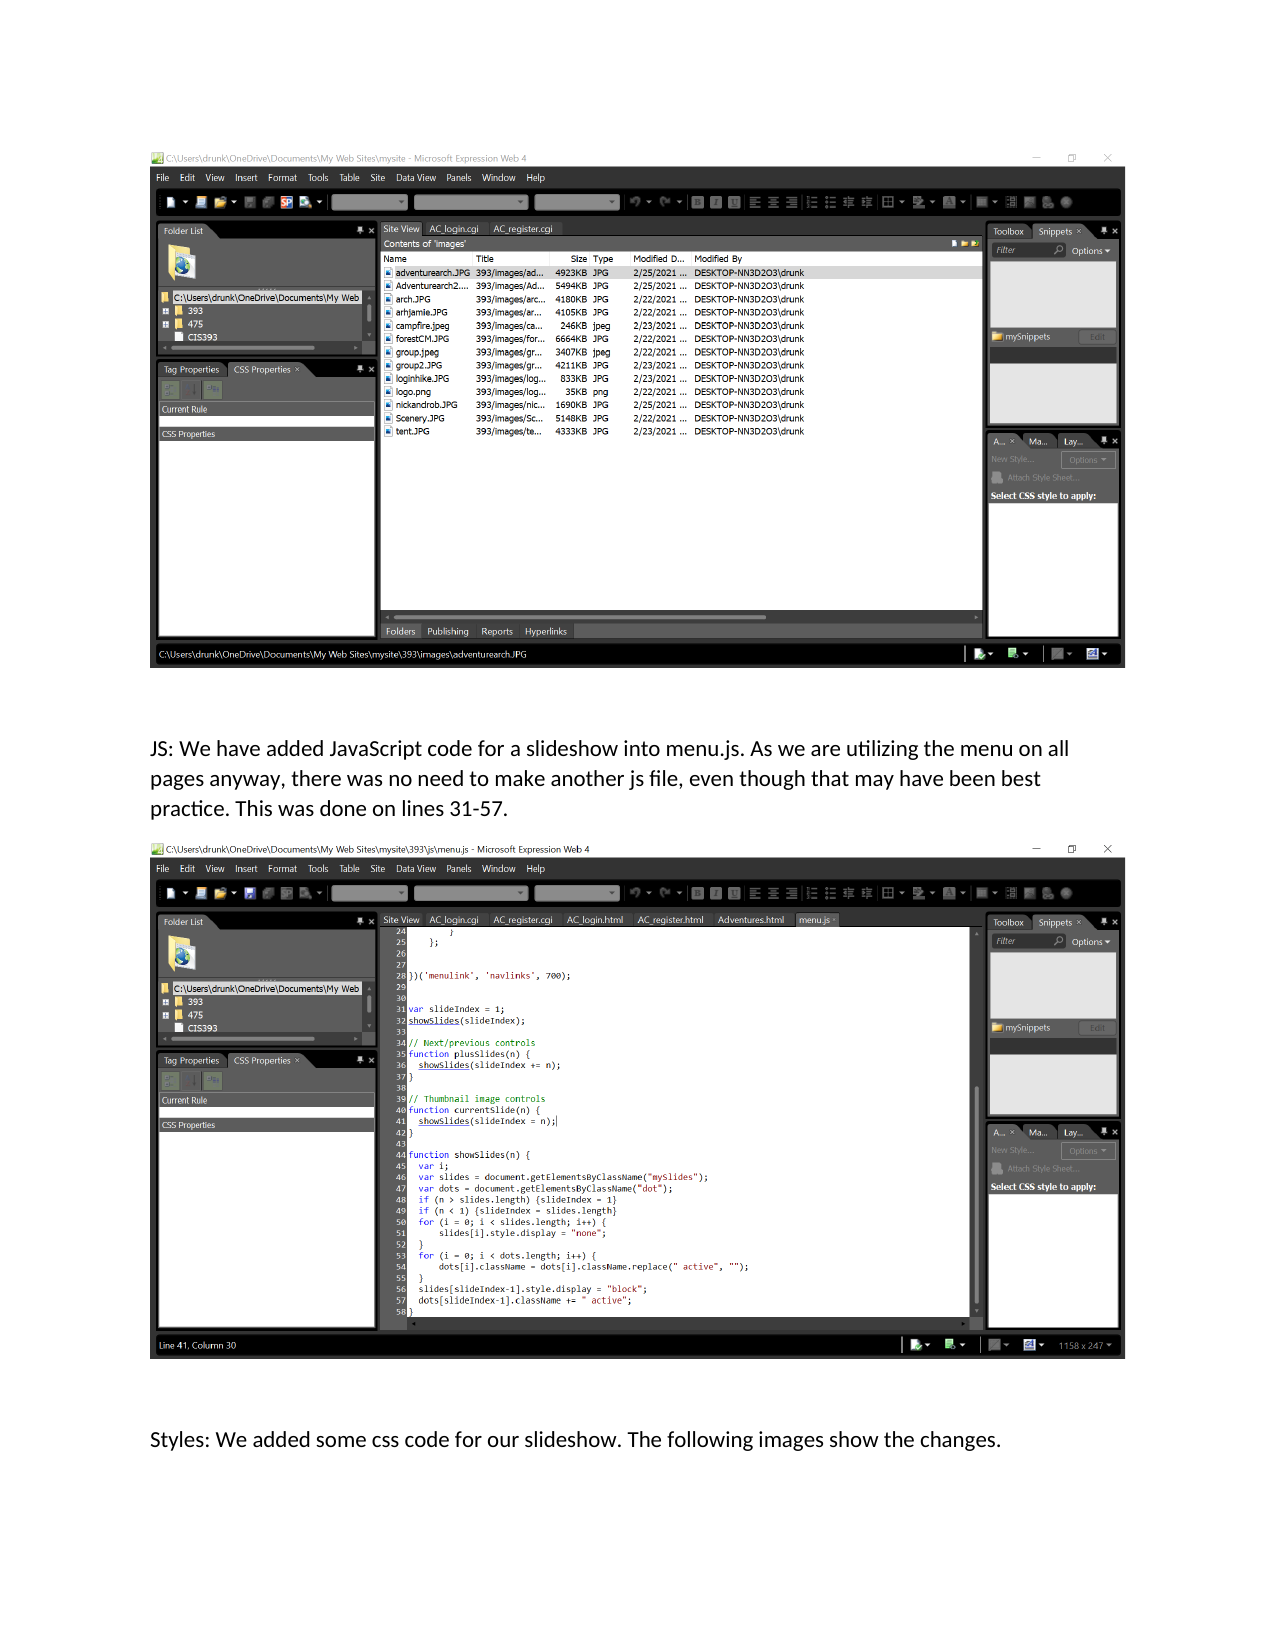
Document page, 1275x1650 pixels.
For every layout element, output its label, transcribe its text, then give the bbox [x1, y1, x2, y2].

picture [150, 841, 1125, 1359]
text Styles: We added some css code for our slideshow. The following images show the changes. [150, 1425, 1125, 1453]
text JS: We have added JavaScript code for a slideshow into menu.js. As we are utilizing the menu on all pages anyway, there was no need to make another js file, even though that may have been best practice. This was done on lines 31-57. [150, 734, 1125, 822]
picture [150, 150, 1125, 668]
